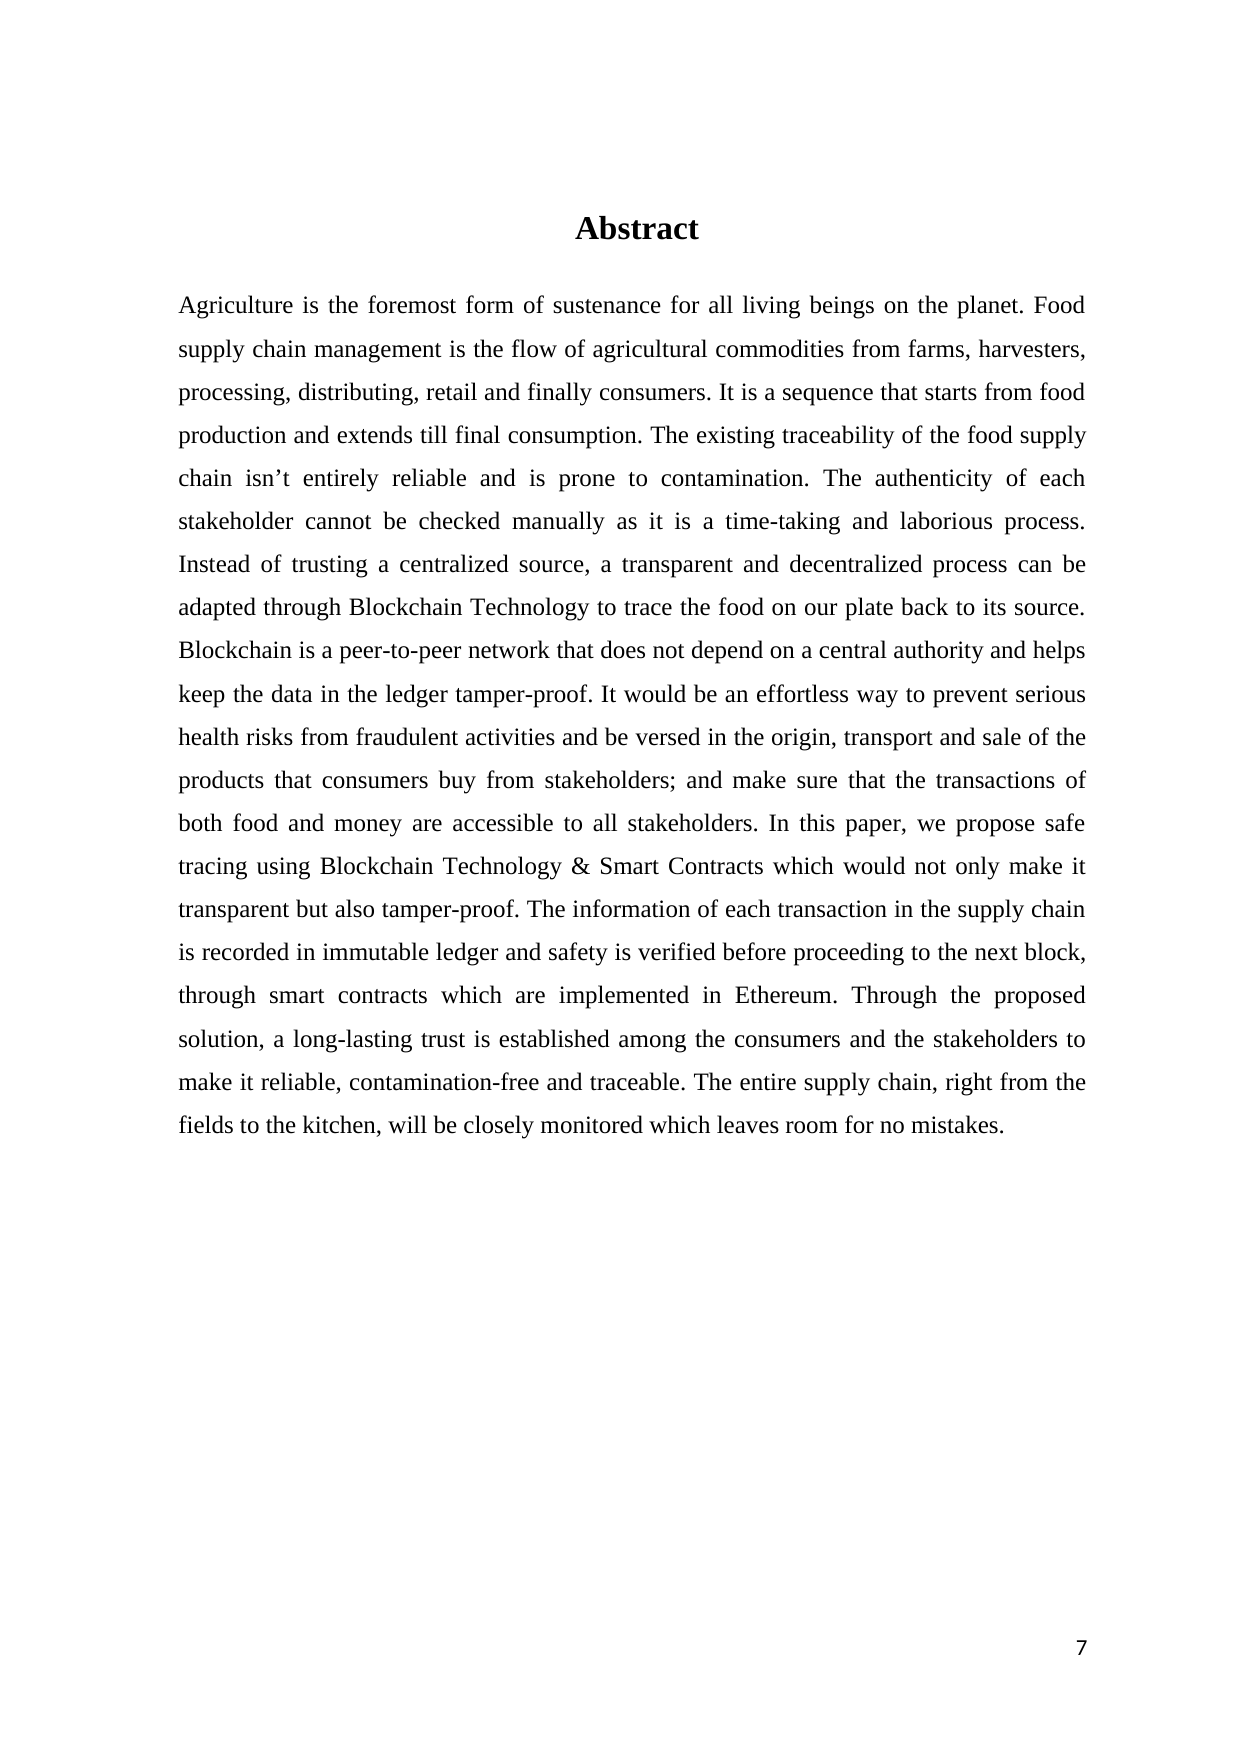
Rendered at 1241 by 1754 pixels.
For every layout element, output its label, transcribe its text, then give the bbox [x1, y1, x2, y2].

text Agriculture is the foremost form of sustenance for all living beings on the planet. Food supply chain management is the flow of agricultural commodities from farms, harvesters, processing, distributing, retail and finally consumers. It is a sequence that starts from food production and extends till final consumption. The existing traceability of the food supply chain isn’t entirely reliable and is prone to contamination. The authenticity of each stakeholder cannot be checked manually as it is a time-taking and laborious process. Instead of trusting a centralized source, a transparent and decentralized process can be adapted through Blockchain Technology to trace the food on our plate back to its source. Blockchain is a peer-to-peer network that does not depend on a central authority and helps keep the data in the ledger tamper-proof. It would be an effortless way to prevent serious health risks from fraudulent activities and be versed in the origin, transport and sale of the products that consumers buy from stakeholders; and make sure that the transactions of both food and money are accessible to all stakeholders. In this paper, we propose safe tracing using Blockchain Technology & Smart Contracts which would not only make it transparent but also tamper-proof. The information of each transaction in the supply chain is recorded in immutable ledger and safety is verified before proceeding to the next block, through smart contracts which are implemented in Ethereum. Through the proposed solution, a long-lasting trust is established among the consumers and the stakeholders to make it reliable, contamination-free and traceable. The entire supply chain, right from the fields to the kitchen, will be closely monitored which leaves room for no mistakes. [178, 291, 1087, 1139]
text Abstract [178, 208, 1087, 246]
